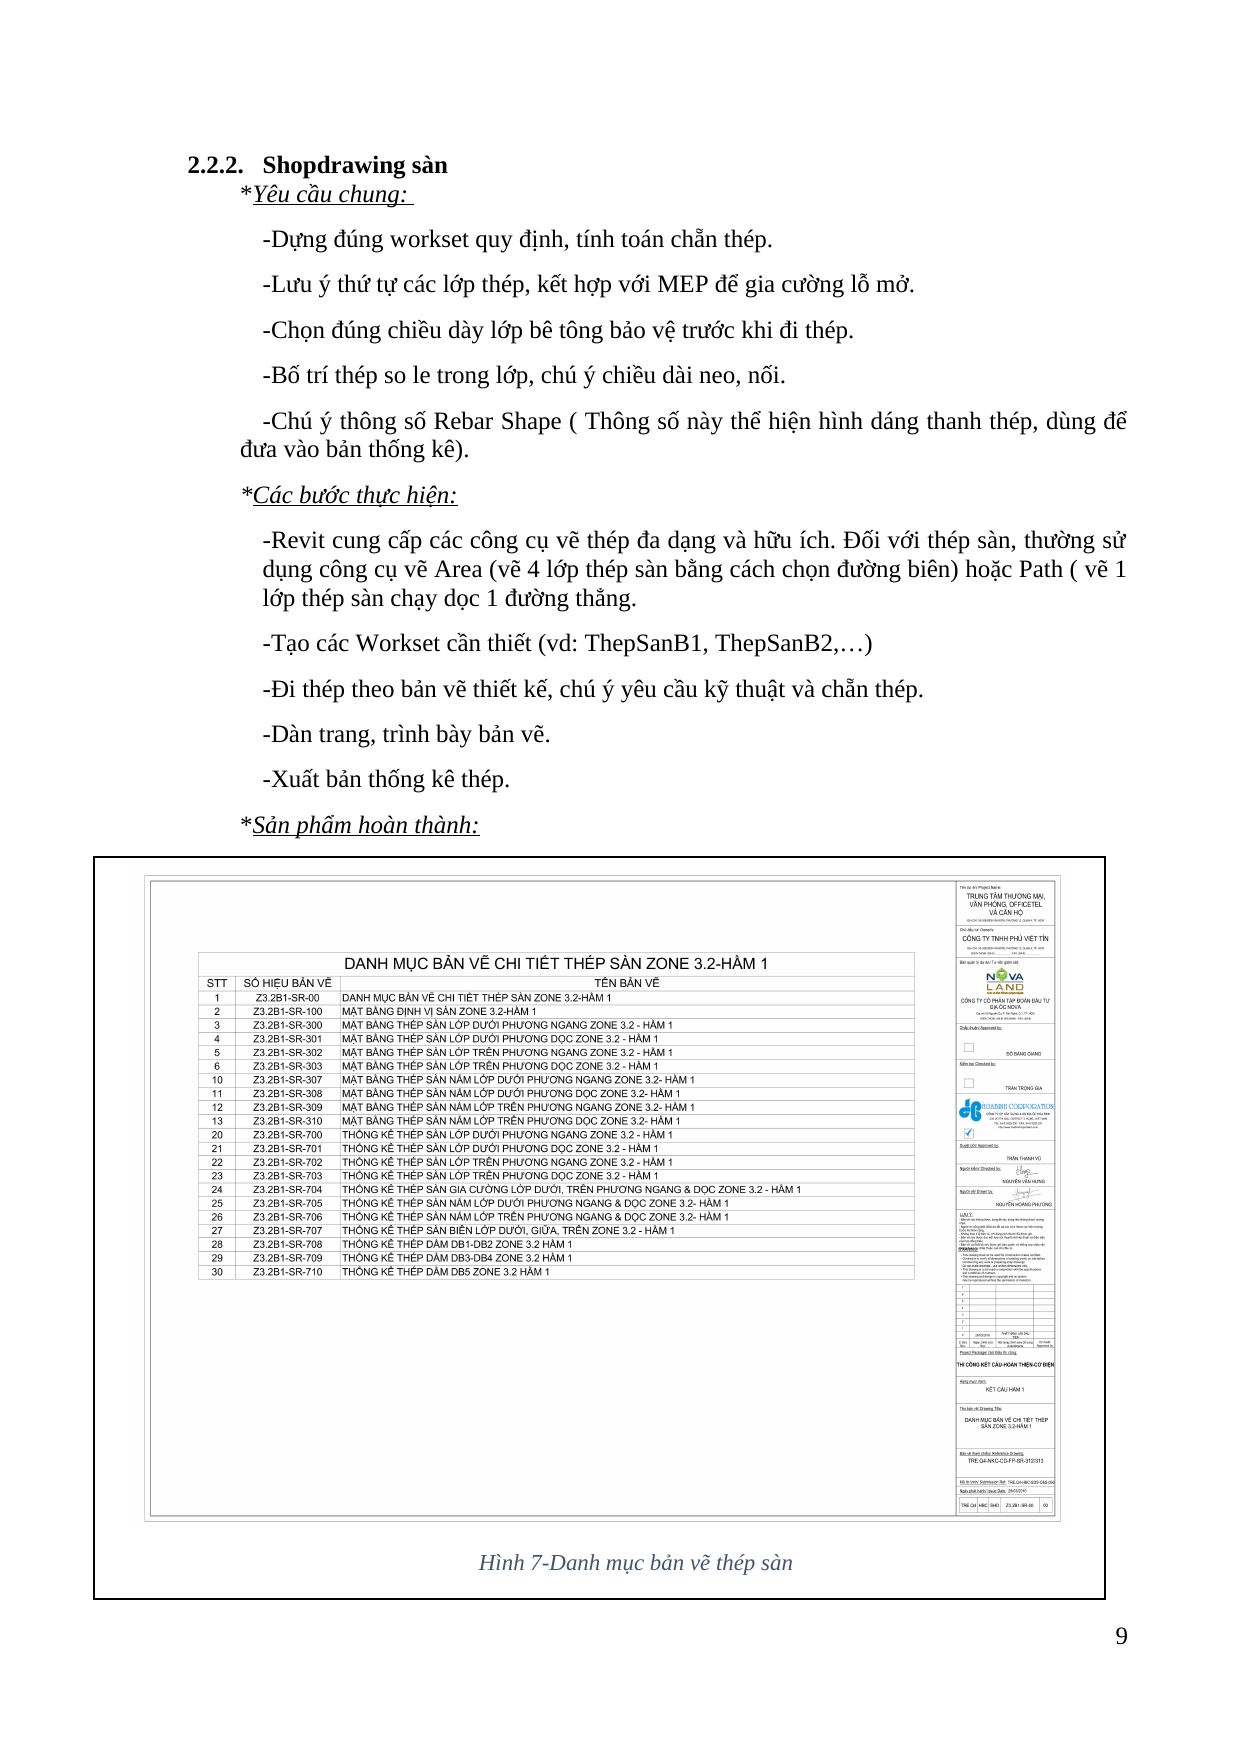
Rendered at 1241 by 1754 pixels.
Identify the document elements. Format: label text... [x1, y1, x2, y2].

text -Chọn đúng chiều dày lớp bê tông bảo vệ trước khi đi thép. [240, 315, 1128, 344]
text -Dựng đúng workset quy định, tính toán chẵn thép. [240, 224, 1128, 253]
text *Yêu cầu chung: [240, 179, 1128, 207]
text -Chú ý thông số Rebar Shape ( Thông số này thể hiện hình dáng thanh thép, dùng để đưa vào bản thống kê). [240, 406, 1128, 463]
text *Các bước thực hiện: [240, 480, 1128, 509]
text -Bố trí thép so le trong lớp, chú ý chiều dài neo, nối. [240, 360, 1128, 389]
text -Tạo các Workset cần thiết (vd: ThepSanB1, ThepSanB2,…) [262, 628, 1128, 657]
text -Lưu ý thứ tự các lớp thép, kết hợp với MEP để gia cường lỗ mở. [240, 269, 1128, 298]
text *Sản phẩm hoàn thành: [187, 810, 1128, 839]
text -Revit cung cấp các công cụ vẽ thép đa dạng và hữu ích. Đối với thép sàn, thường sử dụng công cụ vẽ Area (vẽ 4 lớp thép sàn bằng cách chọn đường biên) hoặc Path ( vẽ 1 lớp thép sàn chạy dọc 1 đường thẳng. [262, 525, 1128, 612]
picture [127, 864, 1072, 1533]
text -Đi thép theo bản vẽ thiết kế, chú ý yêu cầu kỹ thuật và chẵn thép. [262, 674, 1128, 702]
text -Xuất bản thống kê thép. [262, 764, 1128, 793]
subtitle Shopdrawing sàn [187, 150, 1128, 179]
text -Dàn trang, trình bày bản vẽ. [262, 719, 1128, 748]
